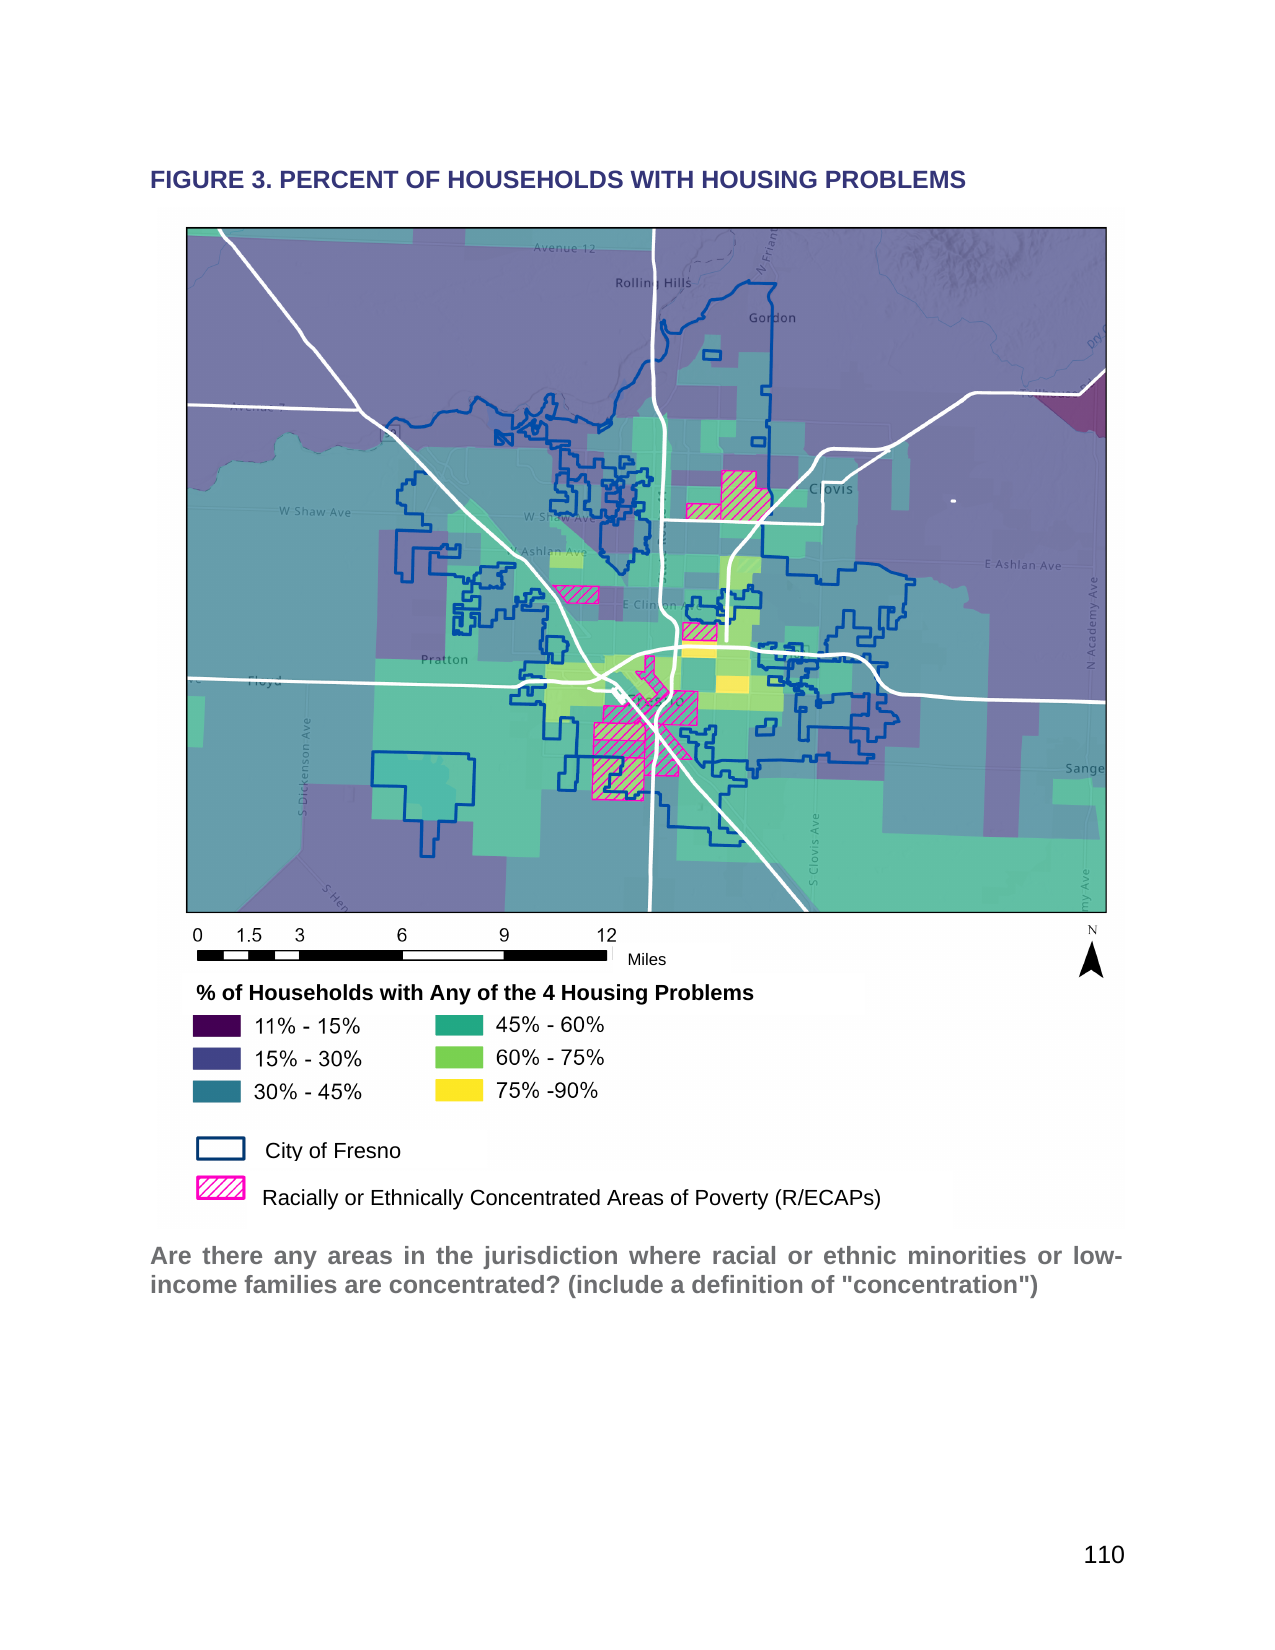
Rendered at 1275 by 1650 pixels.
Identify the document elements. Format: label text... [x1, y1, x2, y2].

text Are there any areas in the jurisdiction where racial or ethnic minorities or low-income families are concentrated? (include a definition of "concentration") [150, 1241, 1125, 1299]
picture [157, 207, 1125, 1229]
